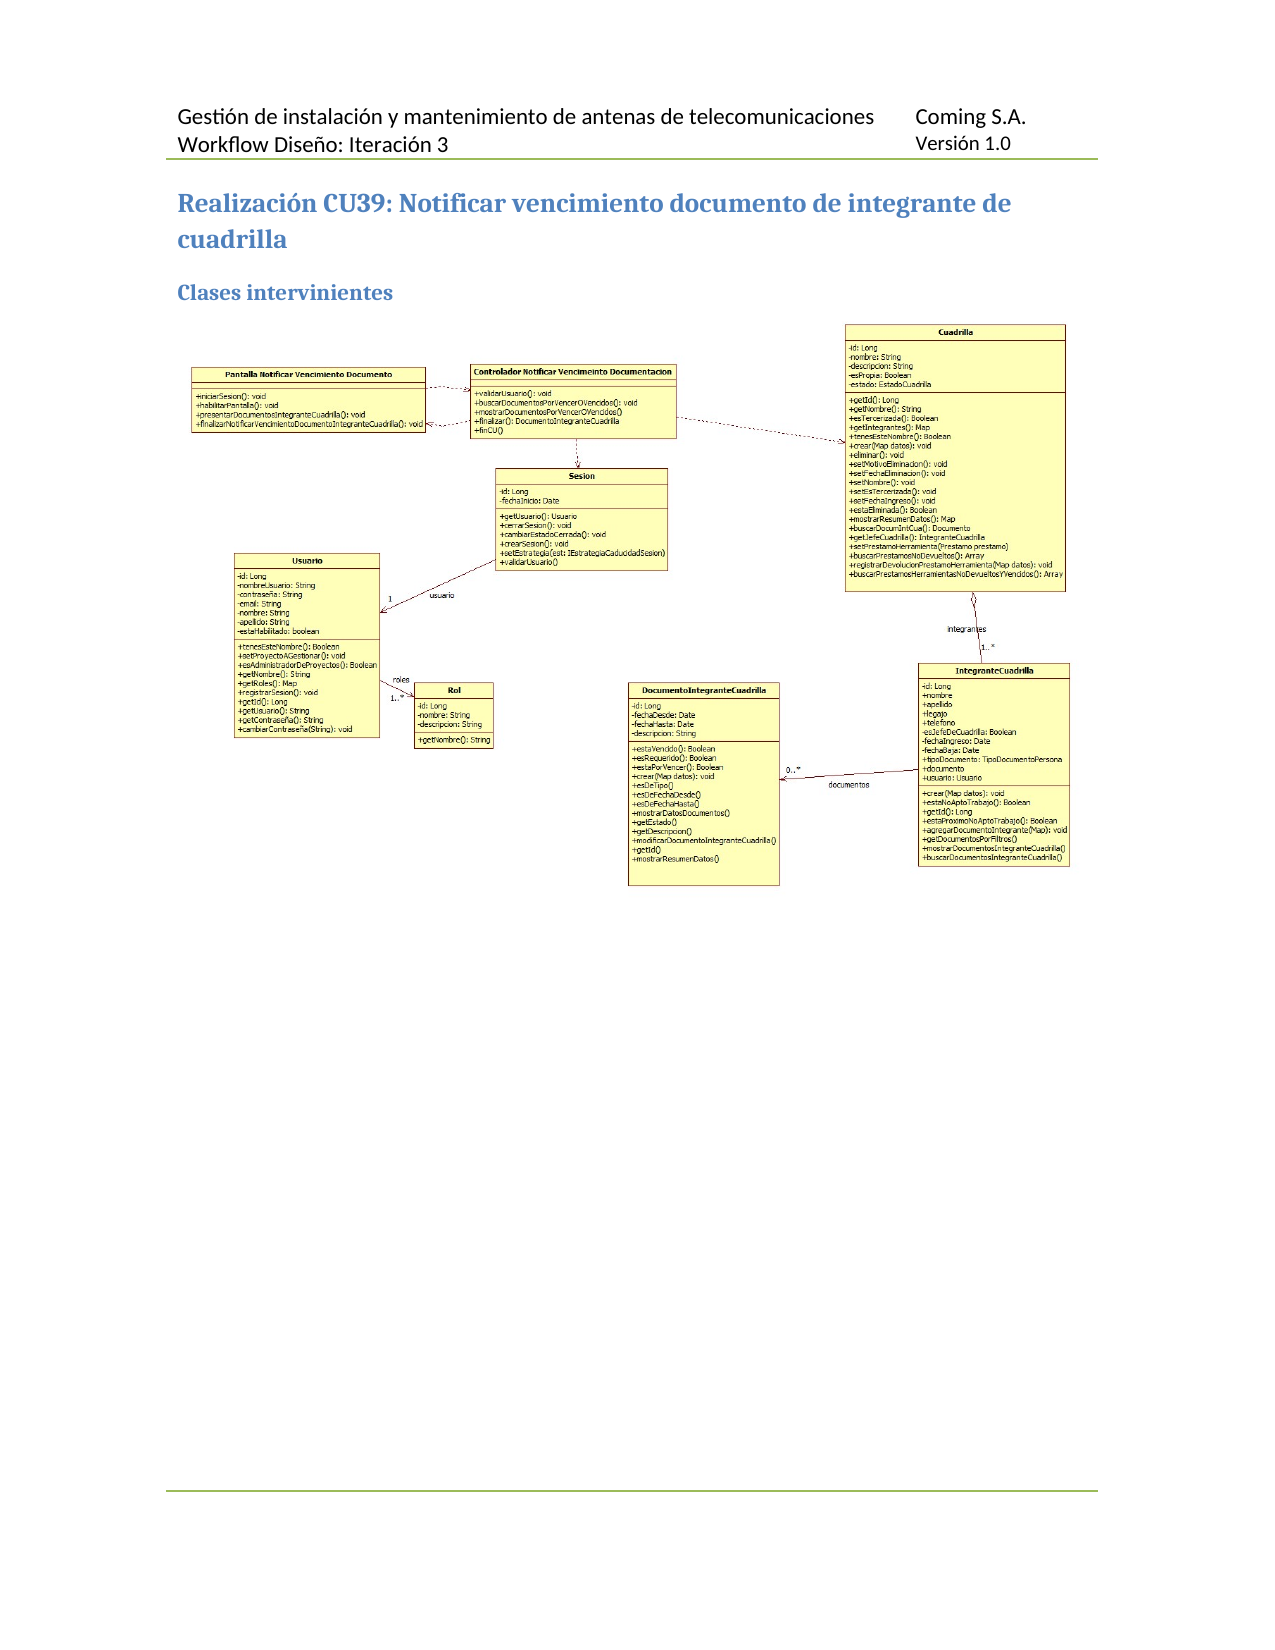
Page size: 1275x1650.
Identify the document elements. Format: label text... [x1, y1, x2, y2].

subtitle Clases intervinientes [177, 280, 1098, 307]
picture [177, 310, 1084, 900]
subtitle Realización CU39: Notificar vencimiento documento de integrante de cuadrilla [177, 188, 1098, 255]
